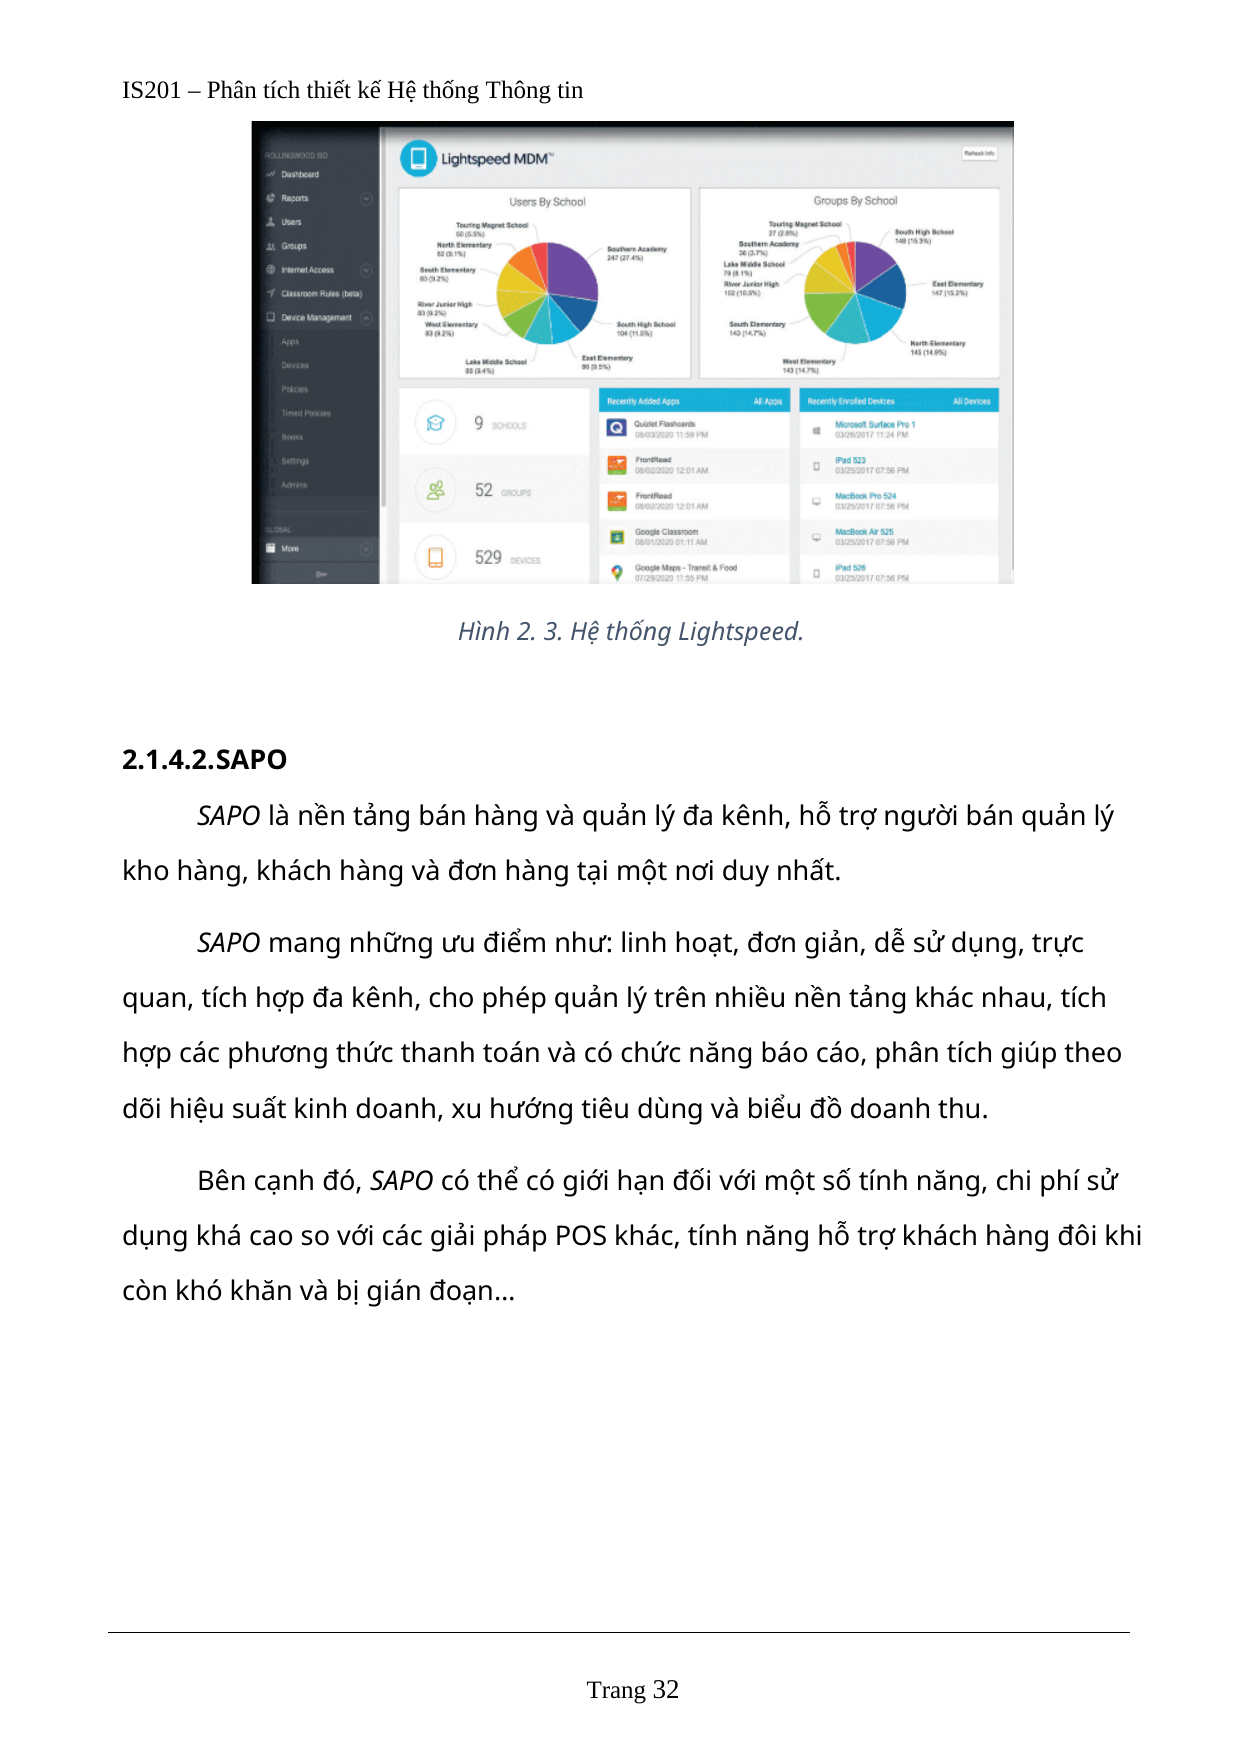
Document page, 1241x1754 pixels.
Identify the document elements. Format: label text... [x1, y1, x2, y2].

text Bên cạnh đó, SAPO có thể có giới hạn đối với một số tính năng, chi phí sử dụng khá cao so với các giải pháp POS khác, tính năng hỗ trợ khách hàng đôi khi còn khó khăn và bị gián đoạn… [122, 1161, 1144, 1309]
text Hình 2. 3. Hệ thống Lightspeed. [122, 614, 1144, 648]
list SAPO [122, 741, 1144, 777]
text SAPO là nền tảng bán hàng và quản lý đa kênh, hỗ trợ người bán quản lý kho hàng, khách hàng và đơn hàng tại một nơi duy nhất. [122, 796, 1144, 888]
picture [251, 121, 1014, 584]
text SAPO mang những ưu điểm như: linh hoạt, đơn giản, dễ sử dụng, trực quan, tích hợp đa kênh, cho phép quản lý trên nhiều nền tảng khác nhau, tích hợp các phương thức thanh toán và có chức năng báo cáo, phân tích giúp theo dõi hiệu suất kinh doanh, xu hướng tiêu dùng và biểu đồ doanh thu. [122, 923, 1144, 1126]
